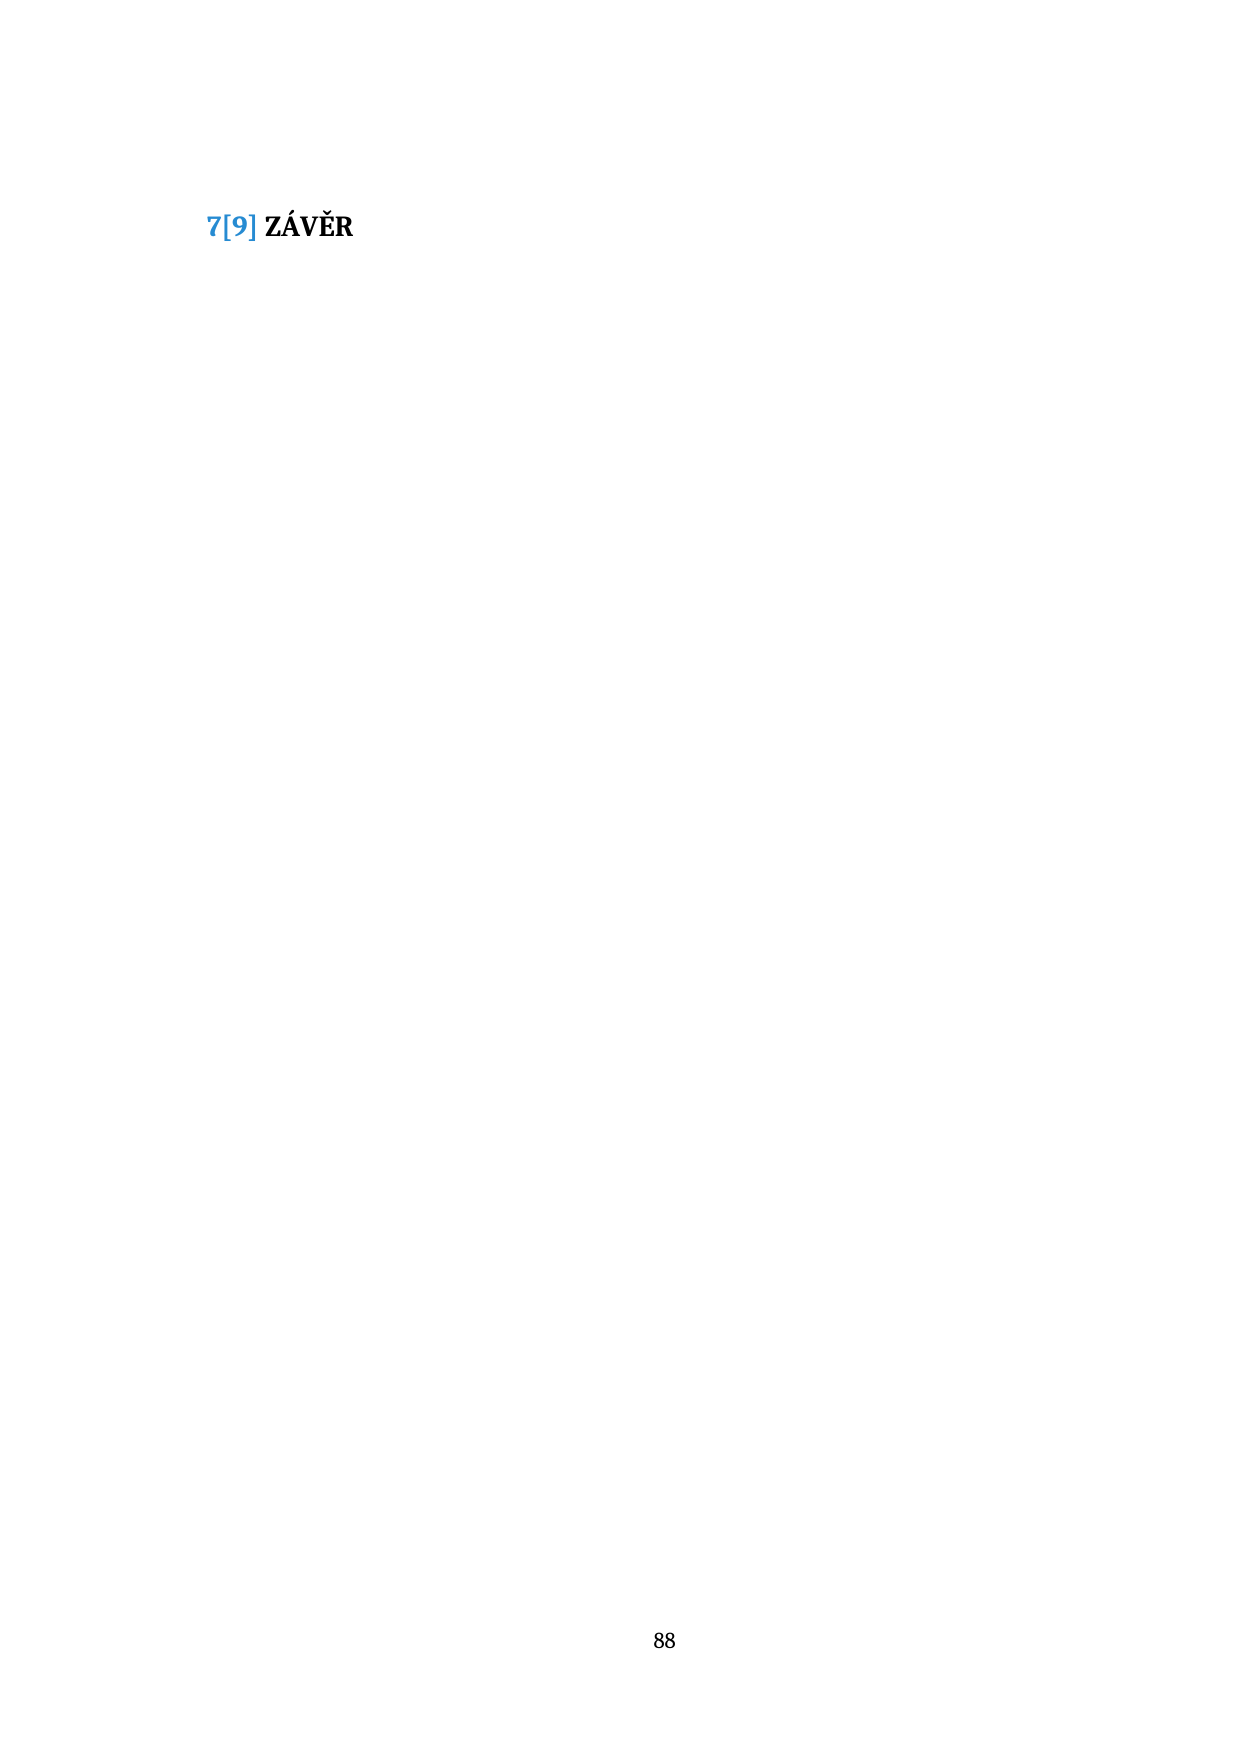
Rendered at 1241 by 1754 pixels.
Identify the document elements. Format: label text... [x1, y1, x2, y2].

subtitle ZÁVĚR [207, 211, 1122, 244]
